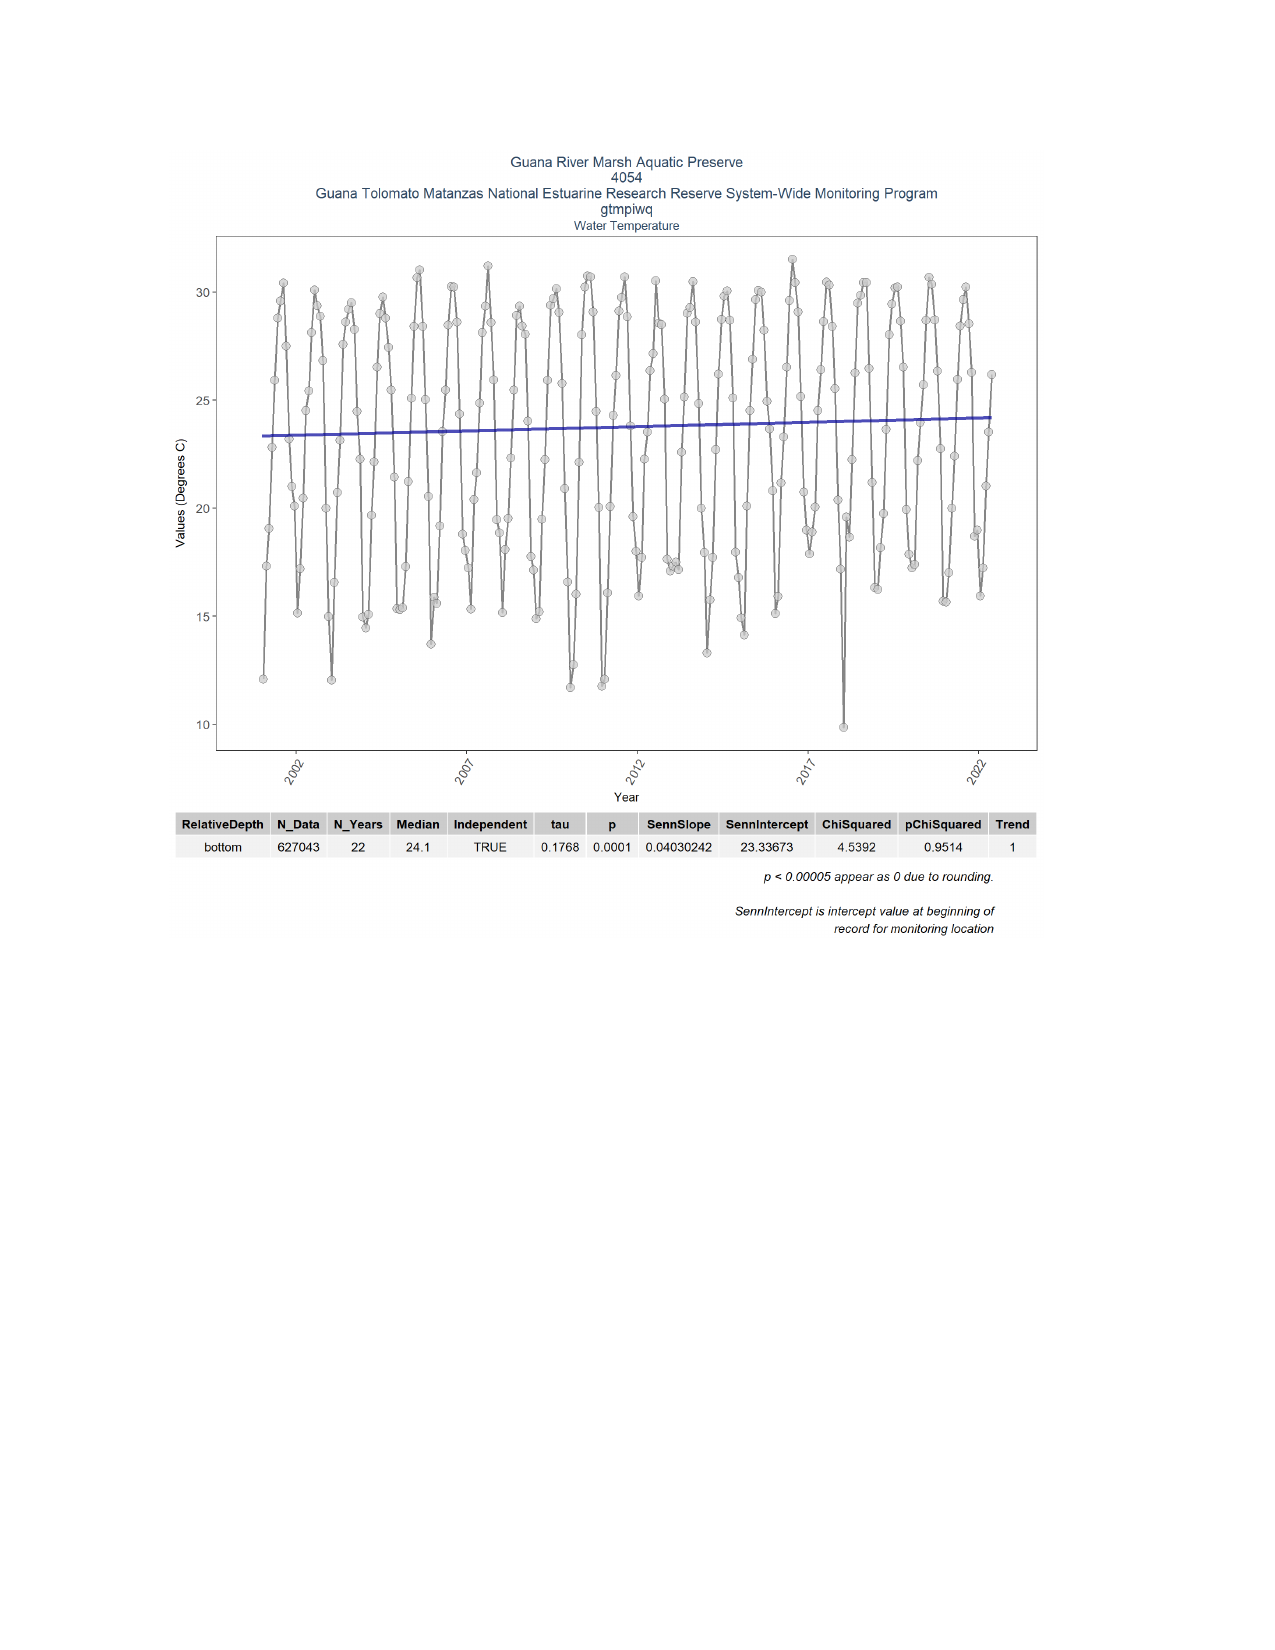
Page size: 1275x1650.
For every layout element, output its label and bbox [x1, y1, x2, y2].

picture [168, 150, 1044, 938]
